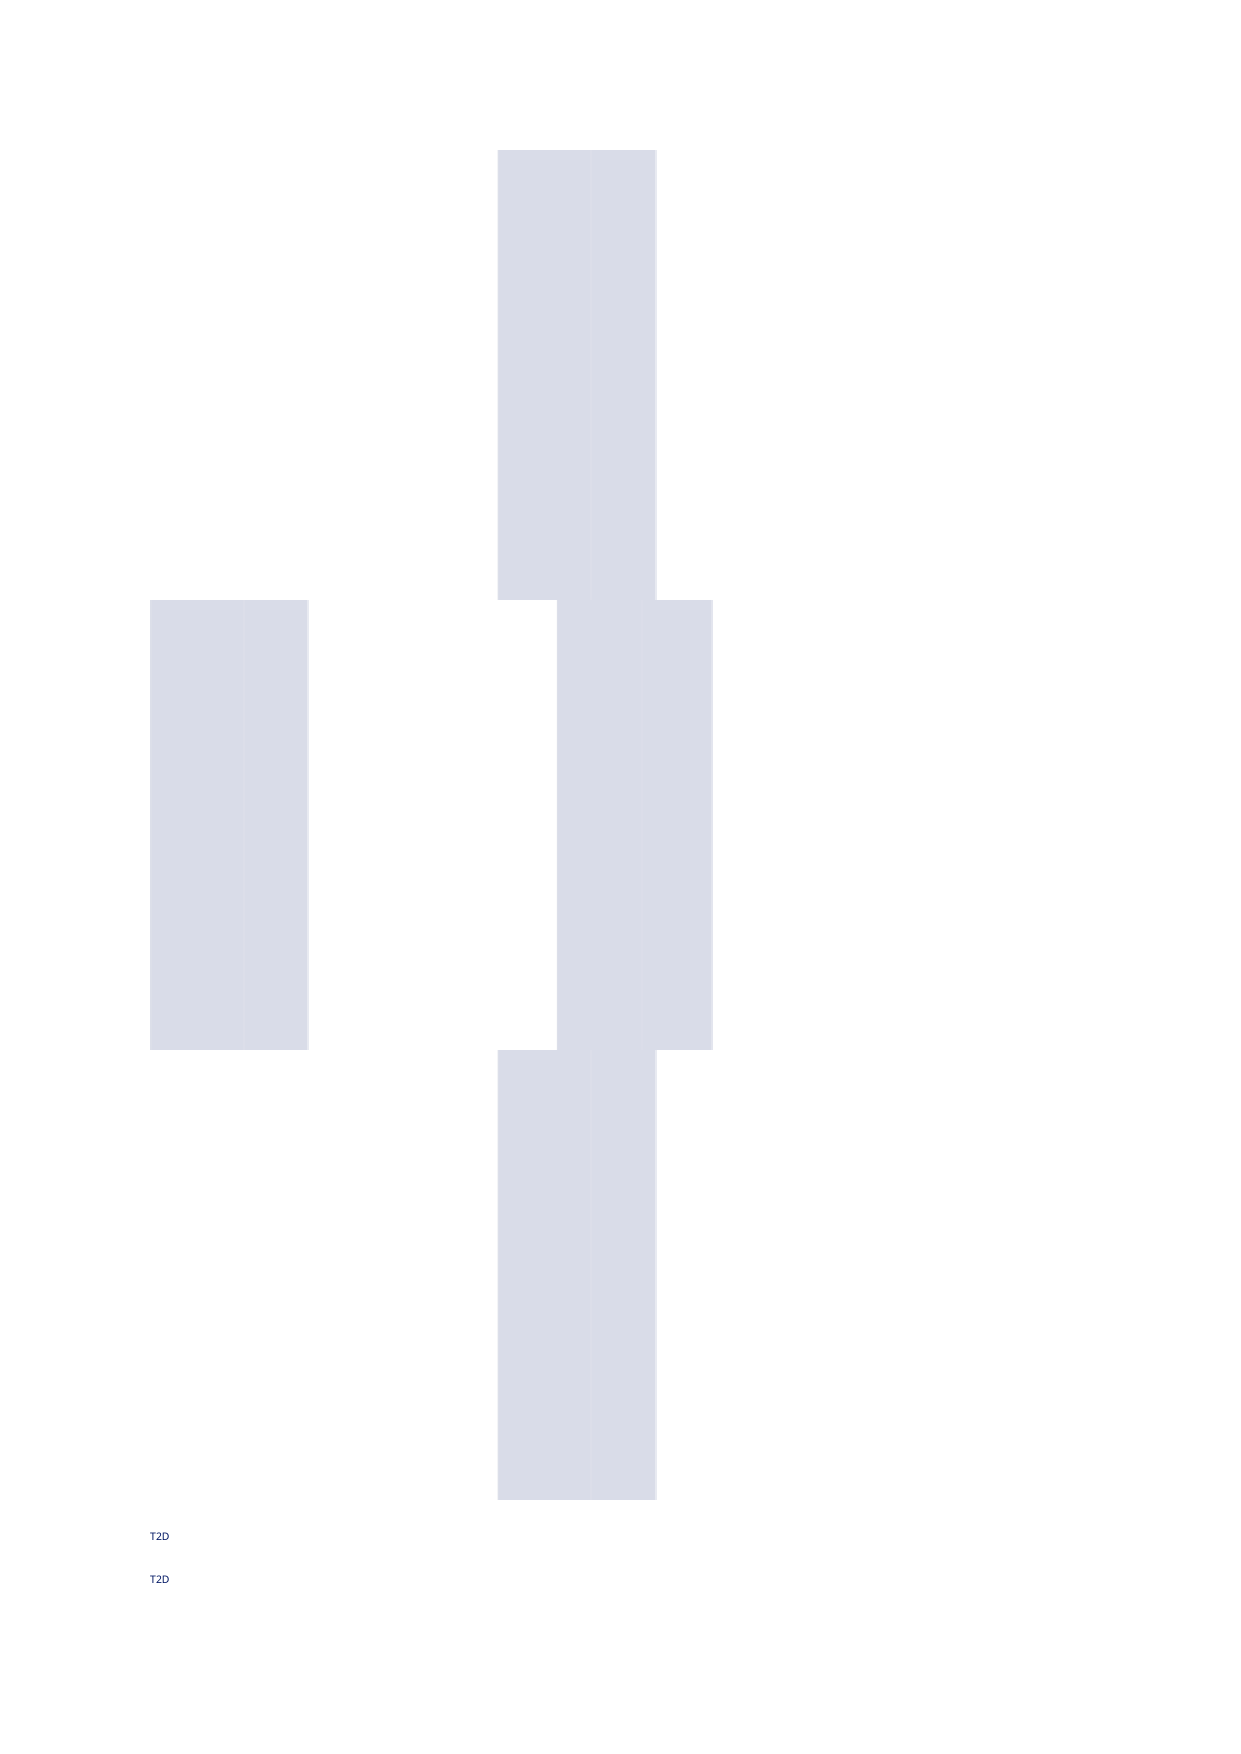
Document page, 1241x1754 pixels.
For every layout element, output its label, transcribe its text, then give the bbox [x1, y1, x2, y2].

text T2D [150, 1529, 1090, 1543]
picture [150, 150, 961, 1500]
text T2D [150, 1572, 1090, 1587]
